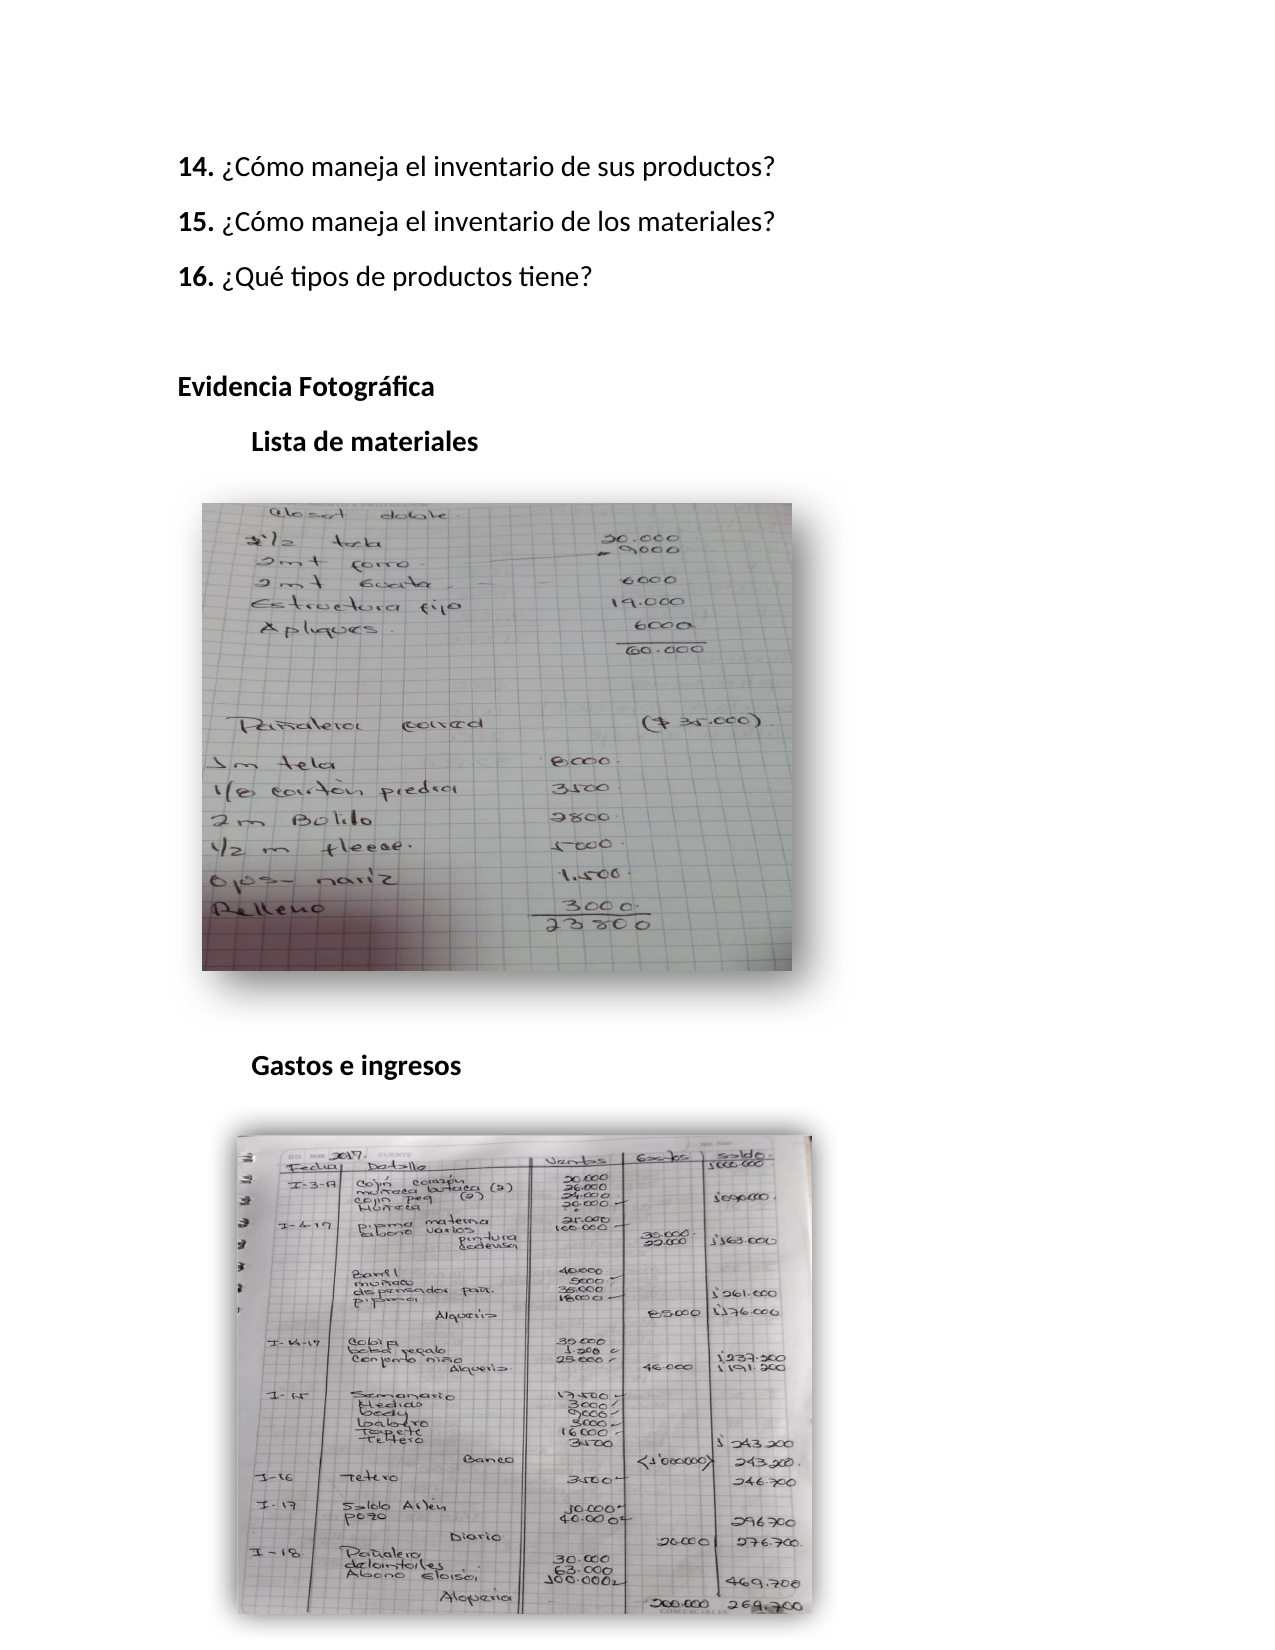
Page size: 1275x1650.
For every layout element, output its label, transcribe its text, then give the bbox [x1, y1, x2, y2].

picture [202, 503, 792, 971]
text Evidencia Fotográfica [177, 368, 1098, 404]
text 16. ¿Qué tipos de productos tiene? [177, 258, 1098, 293]
text Lista de materiales [177, 423, 1098, 459]
text 14. ¿Cómo maneja el inventario de sus productos? [177, 148, 1098, 183]
text 15. ¿Cómo maneja el inventario de los materiales? [177, 203, 1098, 238]
text Gastos e ingresos [177, 1047, 1098, 1083]
picture [238, 1136, 812, 1614]
